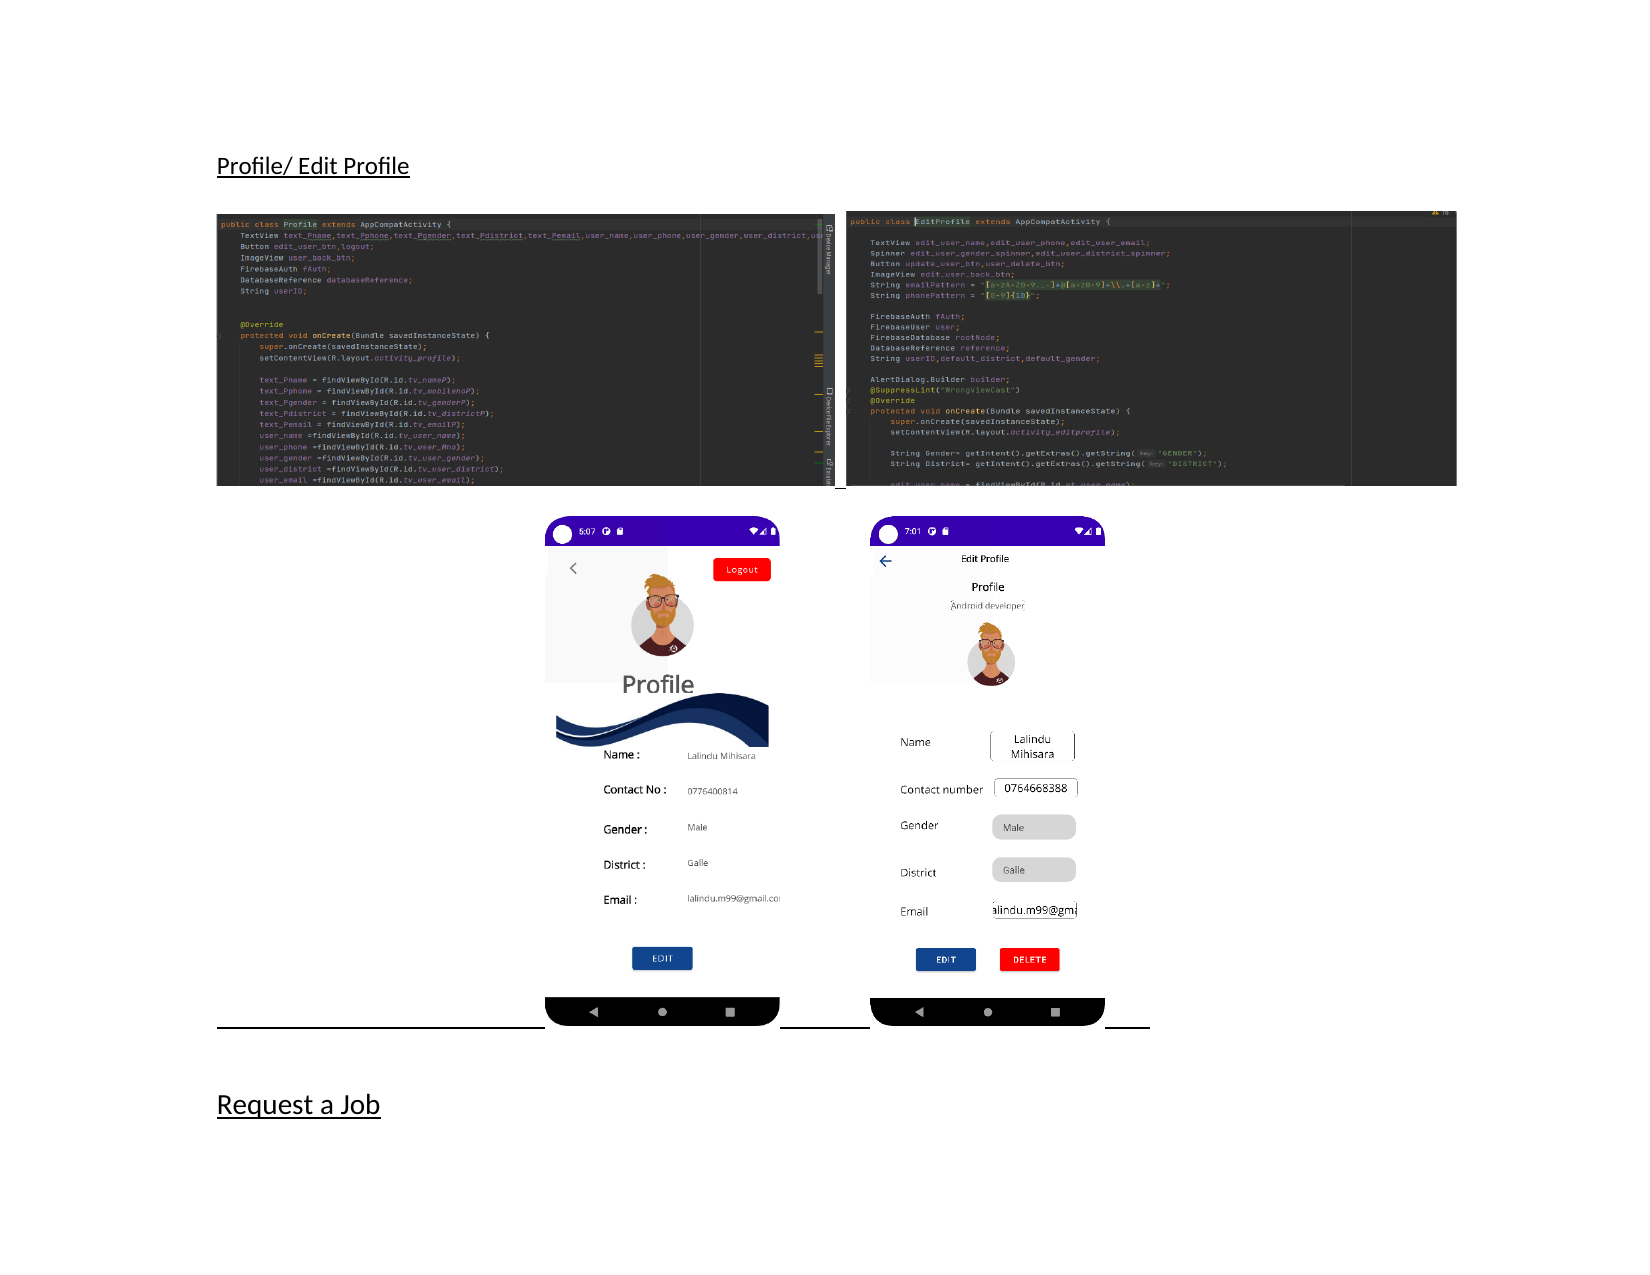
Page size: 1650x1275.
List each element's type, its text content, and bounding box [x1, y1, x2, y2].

picture [870, 516, 1105, 1026]
picture [545, 516, 780, 1026]
picture [216, 214, 835, 486]
picture [846, 211, 1457, 486]
list Profile/ Edit Profile [217, 150, 1537, 181]
text Request a Job [217, 1086, 1537, 1122]
